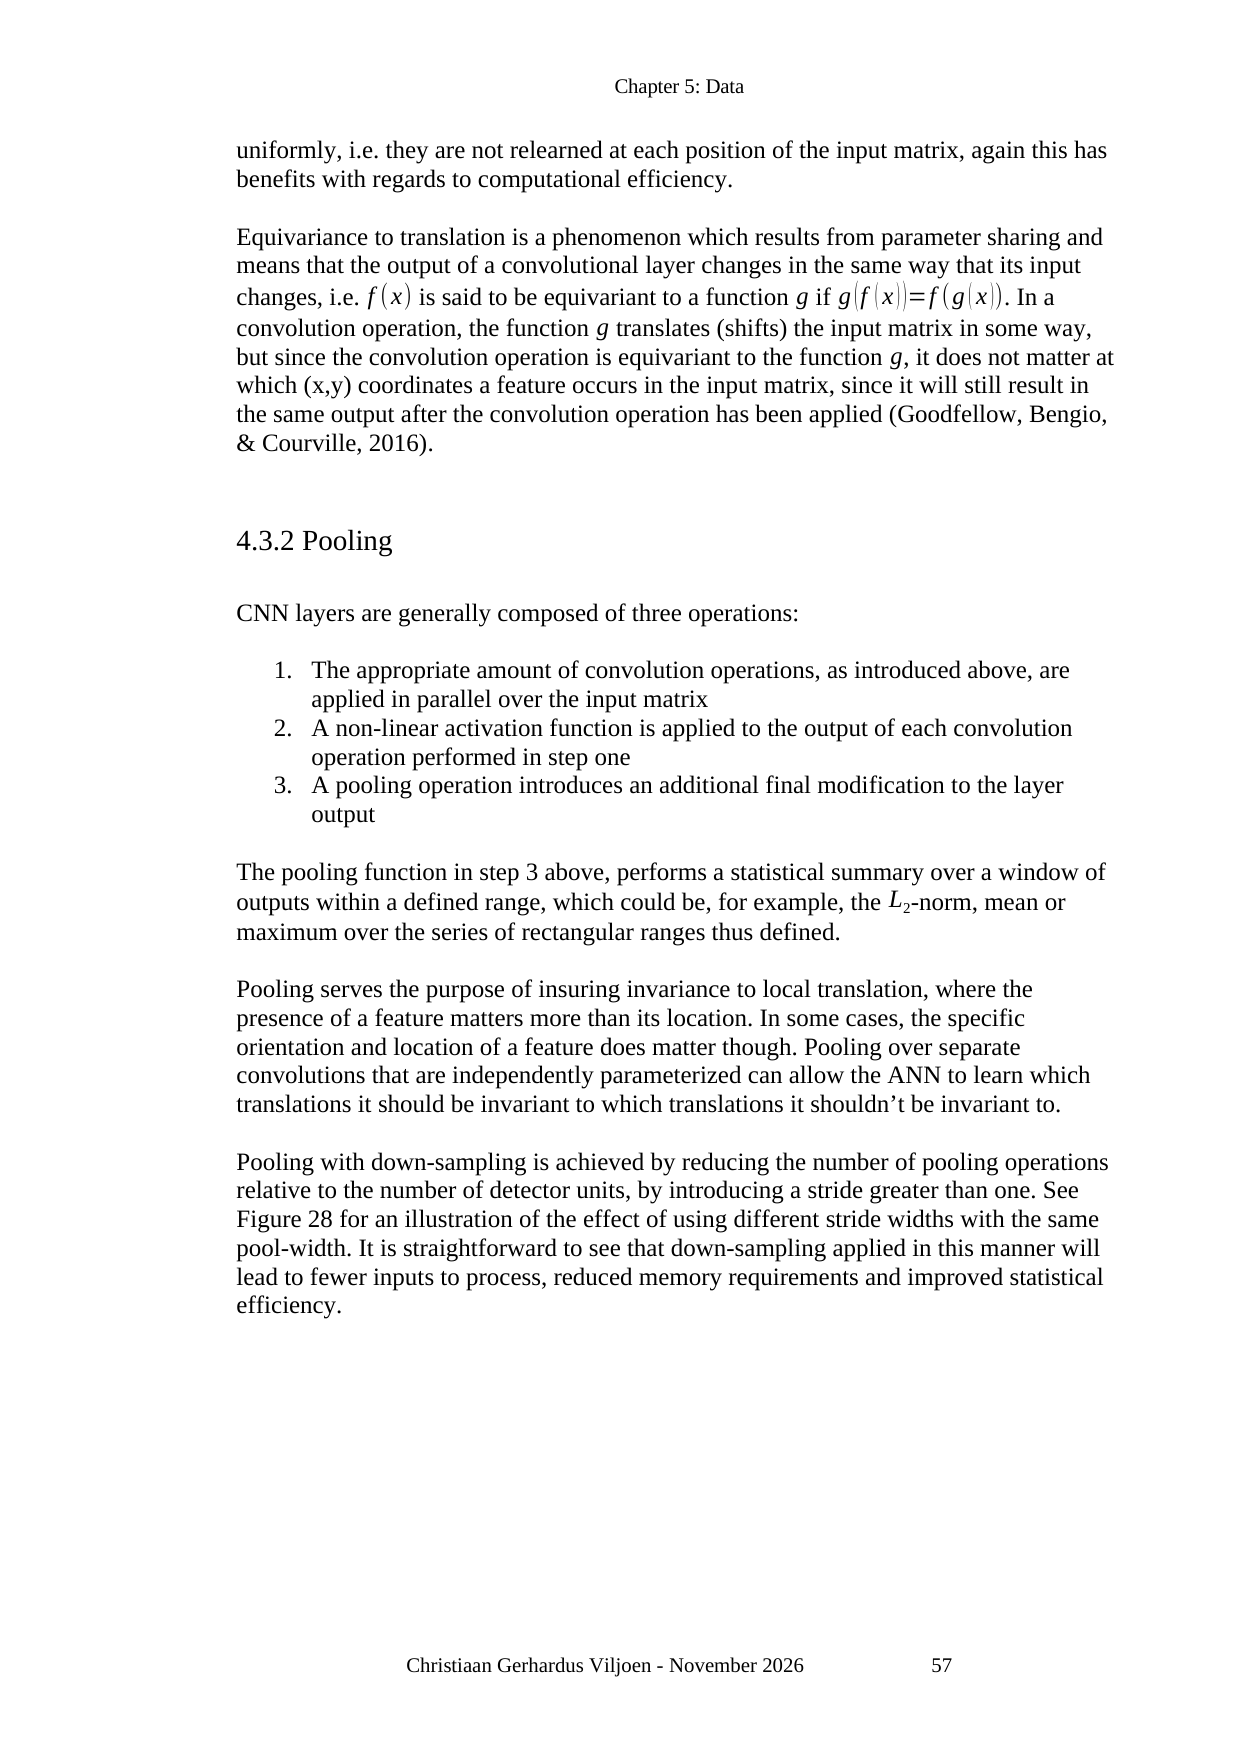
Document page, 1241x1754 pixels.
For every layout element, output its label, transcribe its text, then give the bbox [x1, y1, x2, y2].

text Equivariance to translation is a phenomenon which results from parameter sharing and means that the output of a convolutional layer changes in the same way that its input changes, i.e. is said to be equivariant to a function if . In a convolution operation, the function translates (shifts) the input matrix in some way, but since the convolution operation is equivariant to the function , it does not matter at which (x,y) coordinates a feature occurs in the input matrix, since it will still result in the same output after the convolution operation has been applied . [236, 222, 1122, 457]
list A pooling operation introduces an additional final modification to the layer output [274, 770, 1122, 828]
list The appropriate amount of convolution operations, as introduced above, are applied in parallel over the input matrix [274, 655, 1122, 713]
text Pooling serves the purpose of insuring invariance to local translation, where the presence of a feature matters more than its location. In some cases, the specific orientation and location of a feature does matter though. Pooling over separate convolutions that are independently parameterized can allow the ANN to learn which translations it should be invariant to which translations it shouldn’t be invariant to. [236, 974, 1122, 1118]
text The pooling function in step 3 above, performs a statistical summary over a window of outputs within a defined range, which could be, for example, the -norm, mean or maximum over the series of rectangular ranges thus defined. [236, 857, 1122, 946]
subtitle Pooling [236, 523, 1122, 557]
list A non-linear activation function is applied to the output of each convolution operation performed in step one [274, 713, 1122, 770]
text CNN layers are generally composed of three operations: [236, 598, 1122, 627]
text Pooling with down-sampling is achieved by reducing the number of pooling operations relative to the number of detector units, by introducing a stride greater than one. See Figure 28 for an illustration of the effect of using different stride widths with the same pool-width. It is straightforward to see that down-sampling applied in this manner will lead to fewer inputs to process, reduced memory requirements and improved statistical efficiency. [236, 1147, 1122, 1319]
